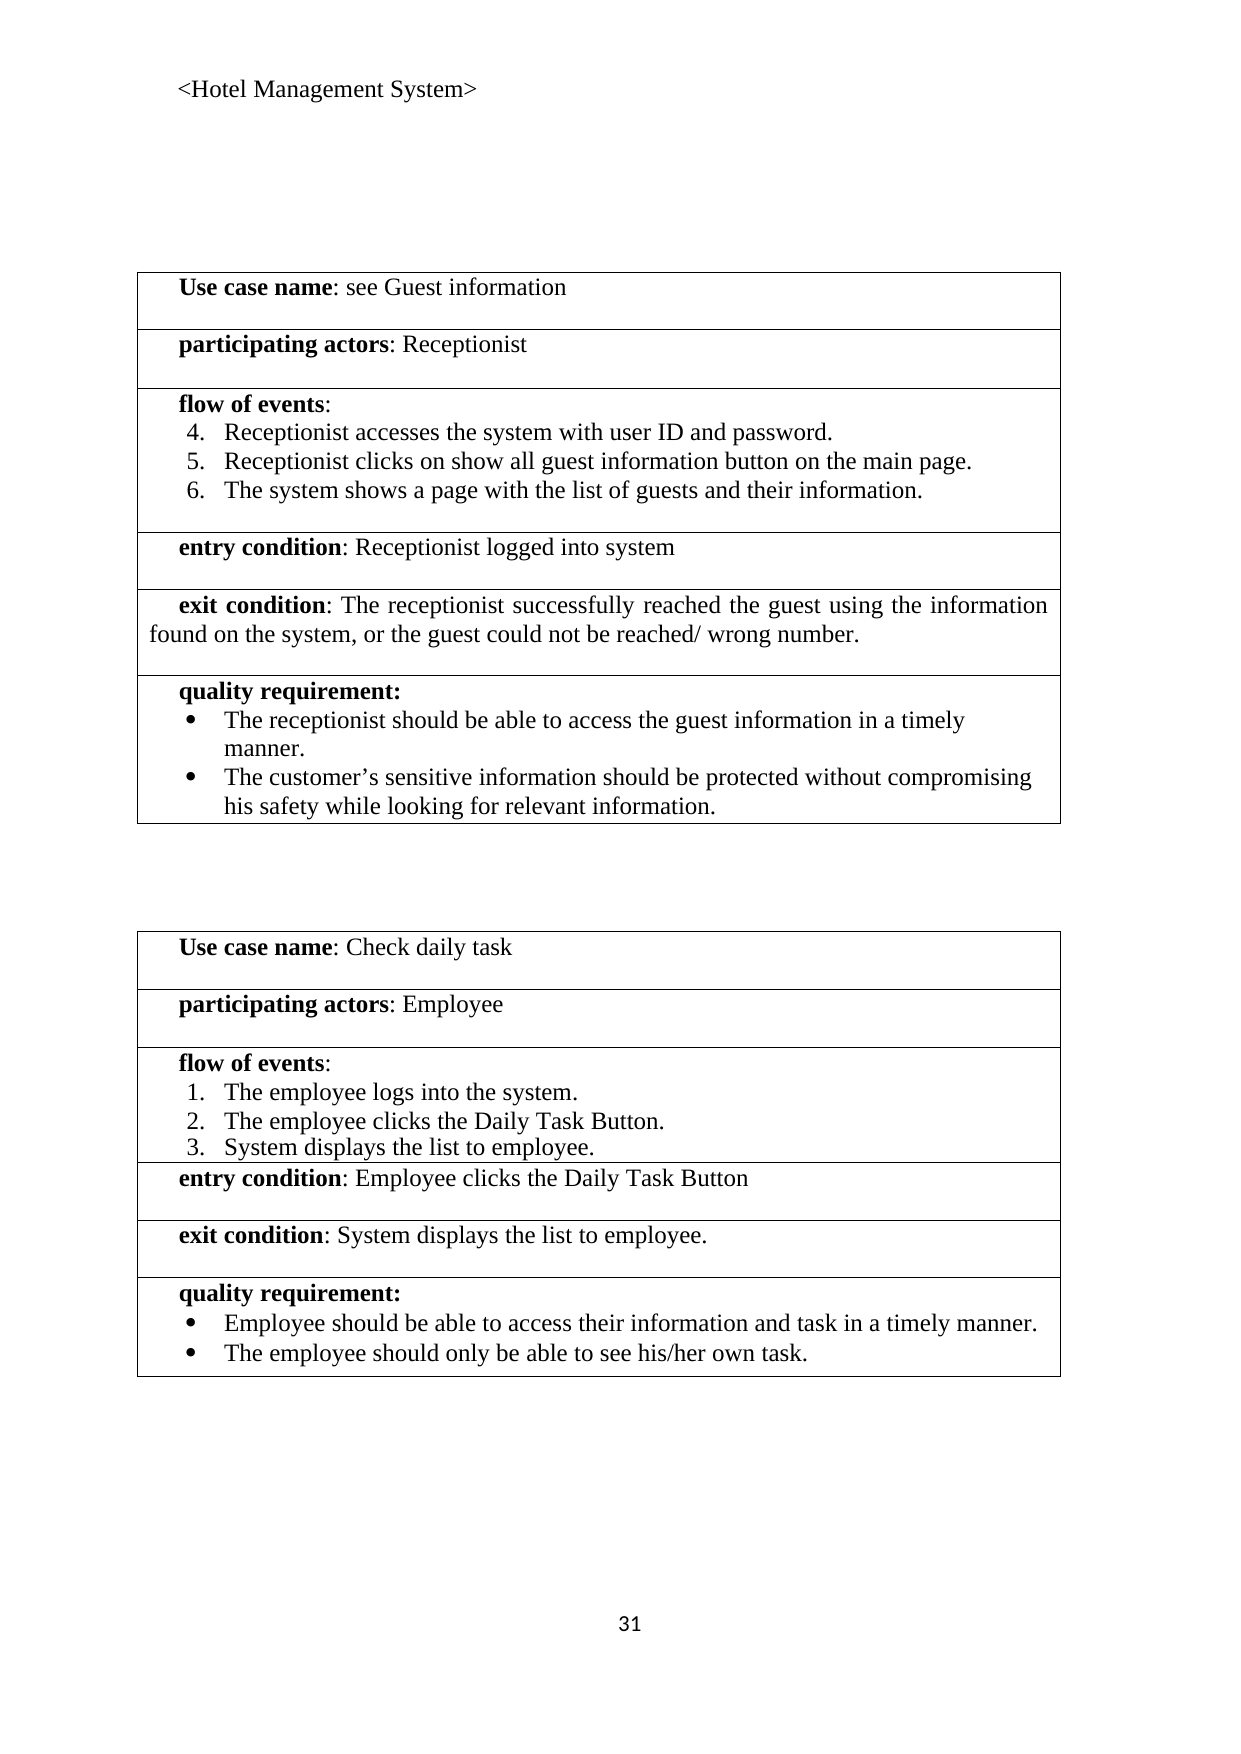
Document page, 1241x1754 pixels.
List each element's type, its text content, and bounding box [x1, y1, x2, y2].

table_cell participating actors: Receptionist [138, 330, 1060, 388]
table_cell participating actors: Employee [138, 990, 1060, 1047]
table_header Use case name: see Guest information [138, 273, 1060, 329]
table_header Use case name: Check daily task [138, 932, 1060, 989]
table_cell quality requirement: The receptionist should be able to access the guest information in a timely manner. The customer’s sensitive information should be protected without compromising his safety while looking for relevant information. [138, 676, 1060, 823]
table_cell entry condition: Receptionist logged into system [138, 533, 1060, 589]
table_cell flow of events: The employee logs into the system. The employee clicks the Daily Task Button. System displays the list to employee. [138, 1048, 1060, 1162]
table_cell quality requirement: Employee should be able to access their information and task in a timely manner. The employee should only be able to see his/her own task. [138, 1278, 1060, 1376]
table_cell exit condition: System displays the list to employee. [138, 1221, 1060, 1277]
table_cell flow of events: Receptionist accesses the system with user ID and password. Receptionist clicks on show all guest information button on the main page. The system shows a page with the list of guests and their information. [138, 389, 1060, 532]
table_cell exit condition: The receptionist successfully reached the guest using the information found on the system, or the guest could not be reached/ wrong number. [138, 590, 1060, 675]
table_cell entry condition: Employee clicks the Daily Task Button [138, 1163, 1060, 1220]
